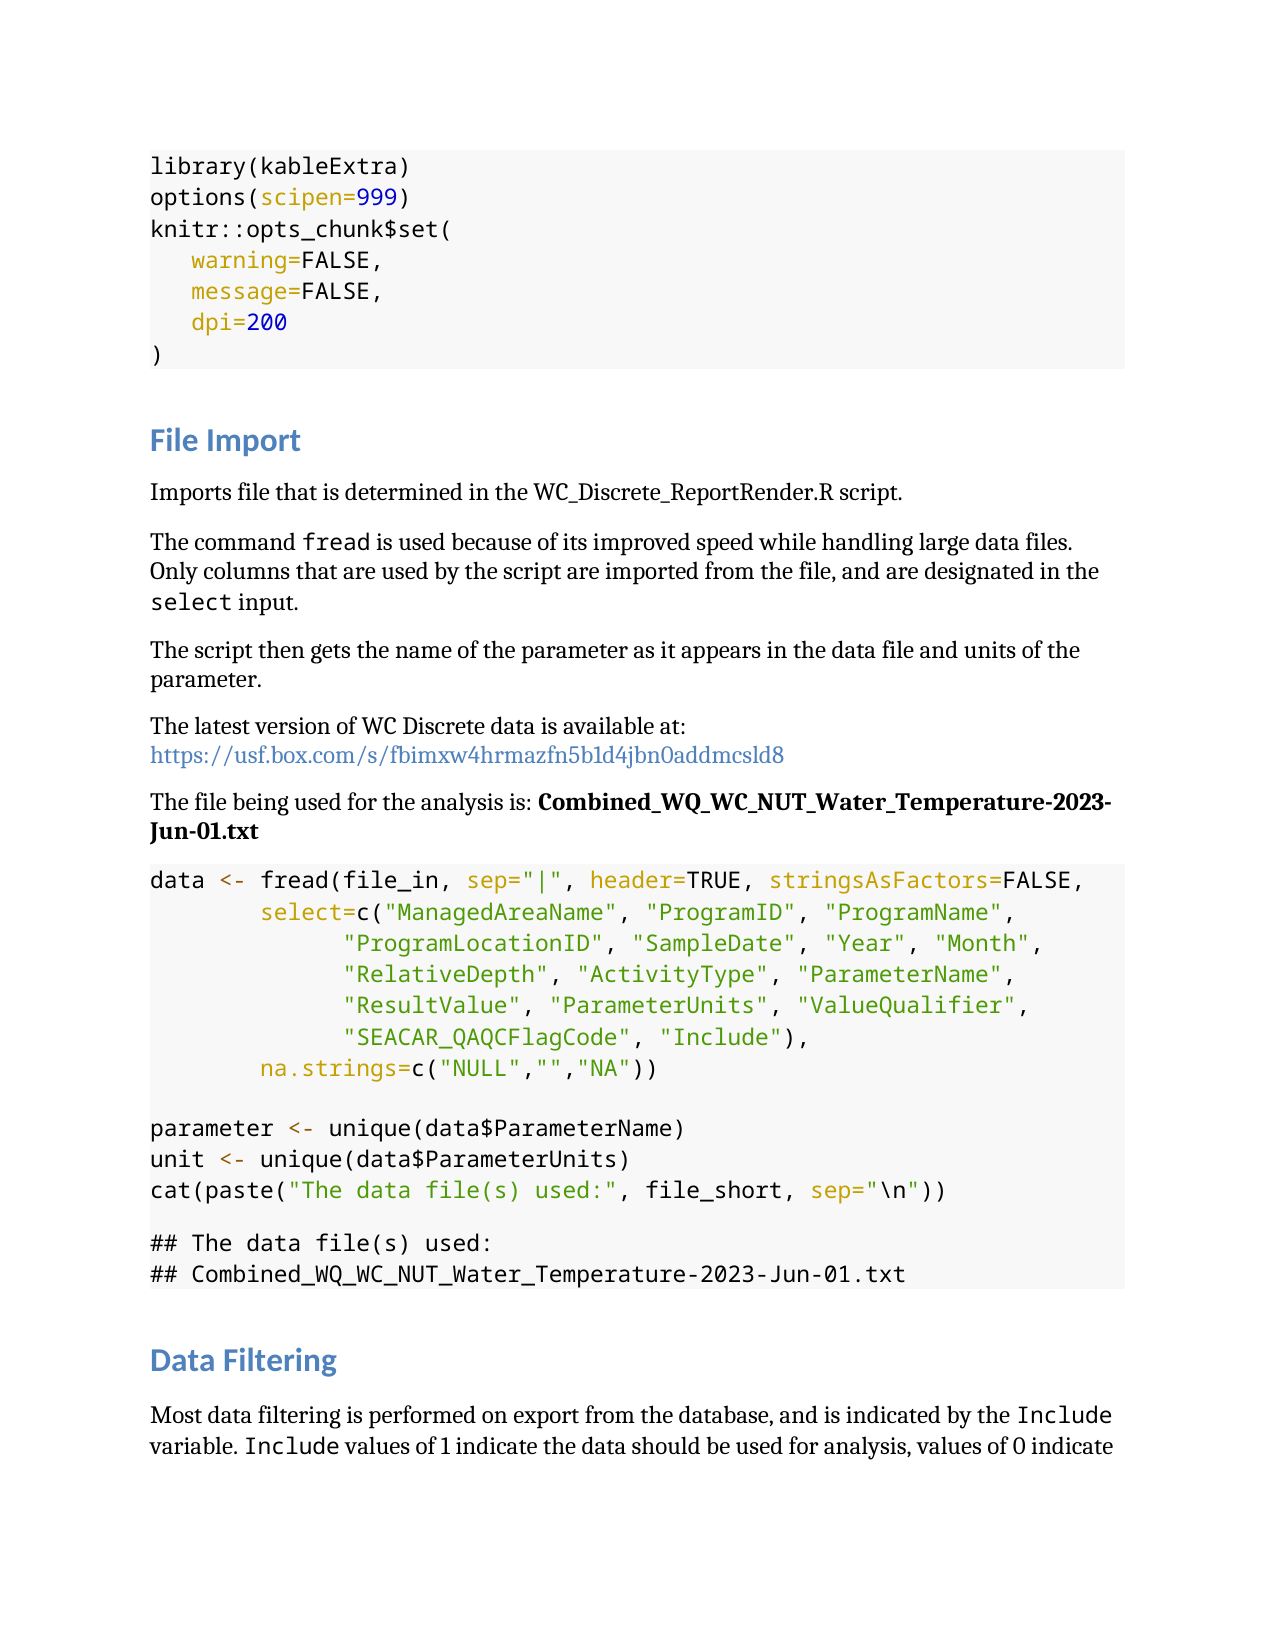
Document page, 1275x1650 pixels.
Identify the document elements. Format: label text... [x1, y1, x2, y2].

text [150, 150, 1125, 369]
subtitle File Import [150, 419, 1125, 459]
text Imports file that is determined in the WC_Discrete_ReportRender.R script. [150, 478, 1125, 507]
text The file being used for the analysis is: Combined_WQ_WC_NUT_Water_Temperature-2023-Jun-01.txt [150, 788, 1125, 846]
text data <- fread(file_in, sep="|", header=TRUE, stringsAsFactors=FALSE, select=c("ManagedAreaName", "ProgramID", "ProgramName", "ProgramLocationID", "SampleDate", "Year", "Month", "RelativeDepth", "ActivityType", "ParameterName", "ResultValue", "ParameterUnits", "ValueQualifier", "SEACAR_QAQCFlagCode", "Include"), na.strings=c("NULL","","NA")) parameter <- unique(data$ParameterName) unit <- unique(data$ParameterUnits) cat(paste("The data file(s) used:", file_short, sep="\n")) [150, 864, 1125, 1206]
text The latest version of WC Discrete data is available at: https://usf.box.com/s/fbimxw4hrmazfn5b1d4jbn0addmcsld8 [150, 712, 1125, 769]
text The script then gets the name of the parameter as it appears in the data file and units of the parameter. [150, 636, 1125, 693]
text The command fread is used because of its improved speed while handling large data files. Only columns that are used by the script are imported from the file, and are designated in the select input. [150, 526, 1125, 617]
text ## The data file(s) used: ## Combined_WQ_WC_NUT_Water_Temperature-2023-Jun-01.txt [150, 1227, 1125, 1289]
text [150, 1398, 1125, 1461]
subtitle Data Filtering [150, 1339, 1125, 1380]
